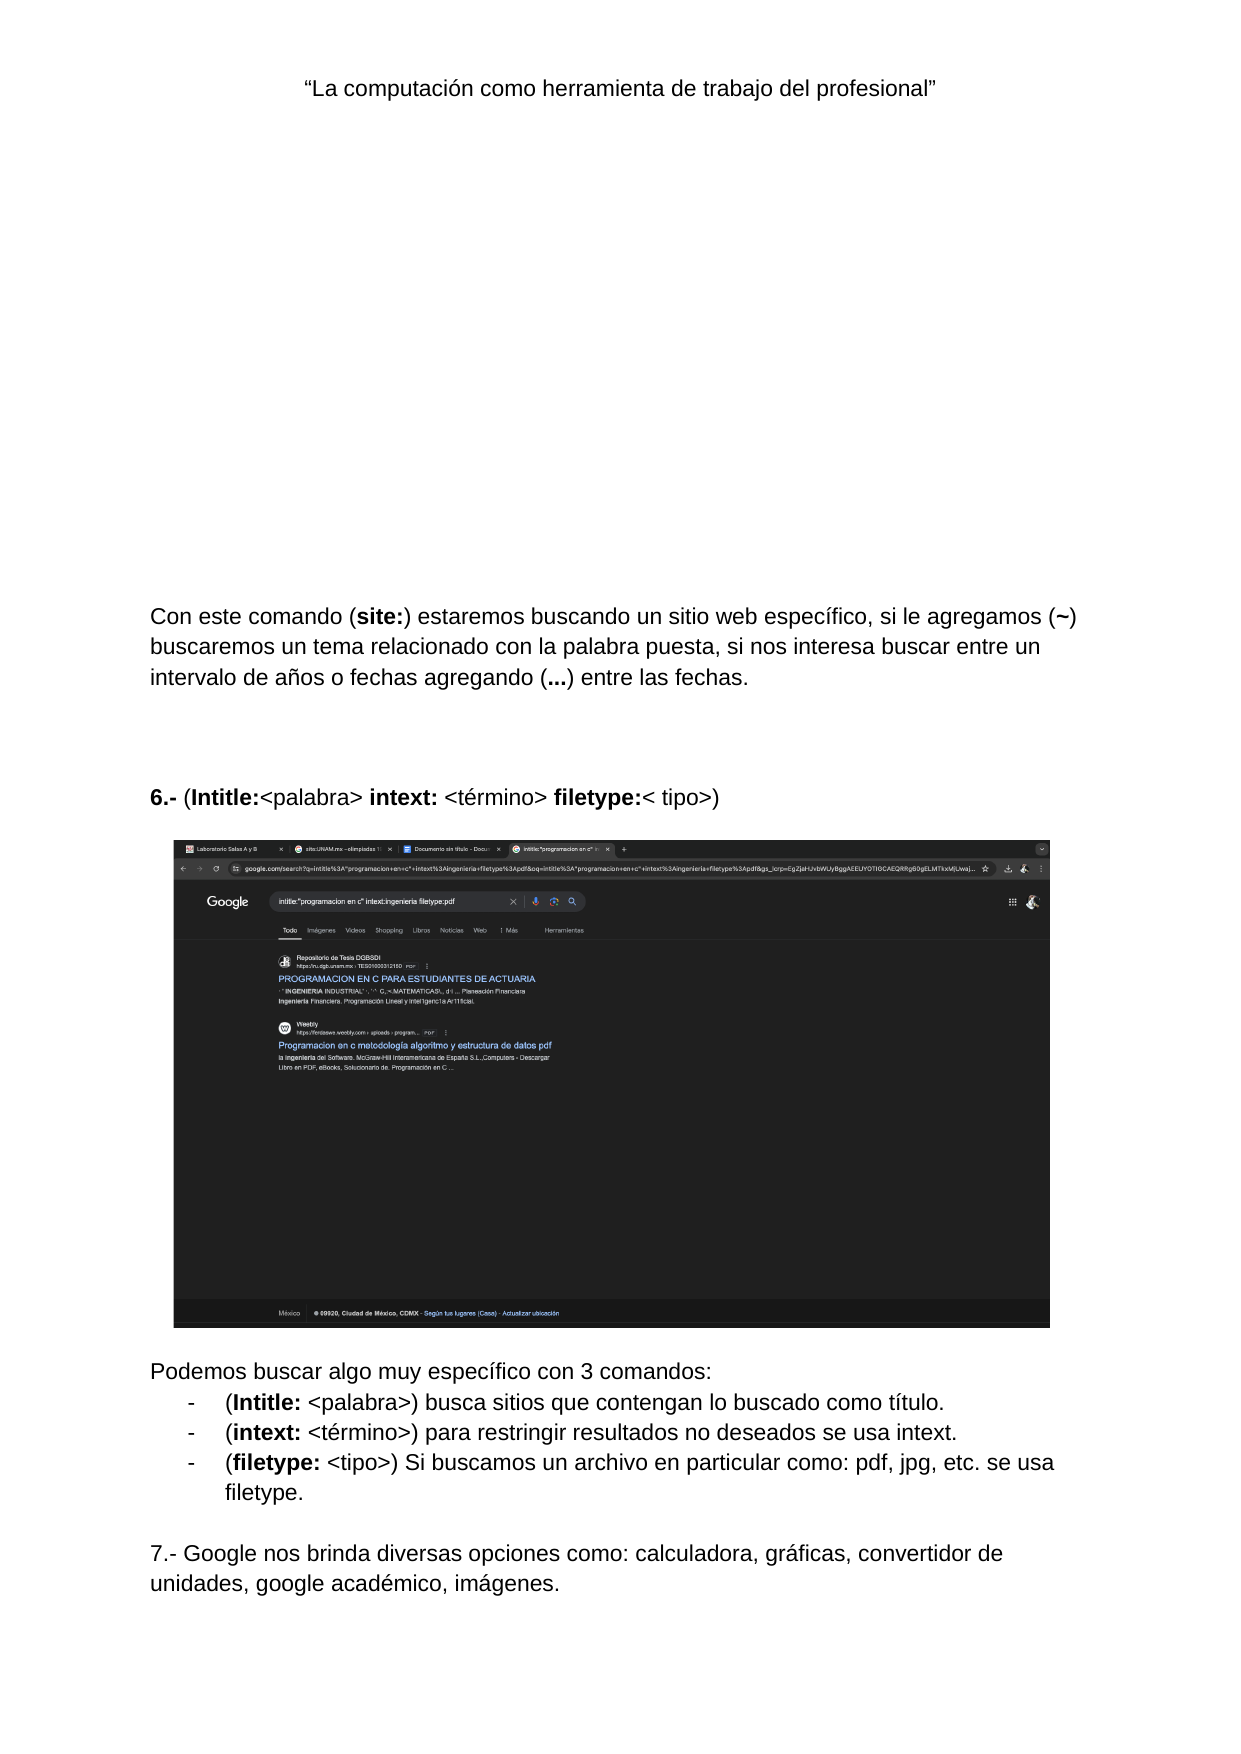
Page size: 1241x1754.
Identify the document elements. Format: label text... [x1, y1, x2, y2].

text Con este comando (site:) estaremos buscando un sitio web específico, si le agregamos (~) buscaremos un tema relacionado con la palabra puesta, si nos interesa buscar entre un intervalo de años o fechas agregando (...) entre las fechas. [150, 603, 1090, 690]
list (intext: <término>) para restringir resultados no deseados se usa intext. [187, 1419, 1090, 1445]
text 6.- (Intitle:<palabra> intext: <término> filetype:< tipo>) [150, 784, 1090, 811]
text 7.- Google nos brinda diversas opciones como: calculadora, gráficas, convertidor de unidades, google académico, imágenes. [150, 1539, 1090, 1596]
text Podemos buscar algo muy específico con 3 comandos: [150, 1358, 1090, 1385]
list (filetype: <tipo>) Si buscamos un archivo en particular como: pdf, jpg, etc. se usa filetype. [187, 1449, 1090, 1506]
list (Intitle: <palabra>) busca sitios que contengan lo buscado como título. [187, 1388, 1090, 1415]
picture [173, 840, 1050, 1328]
